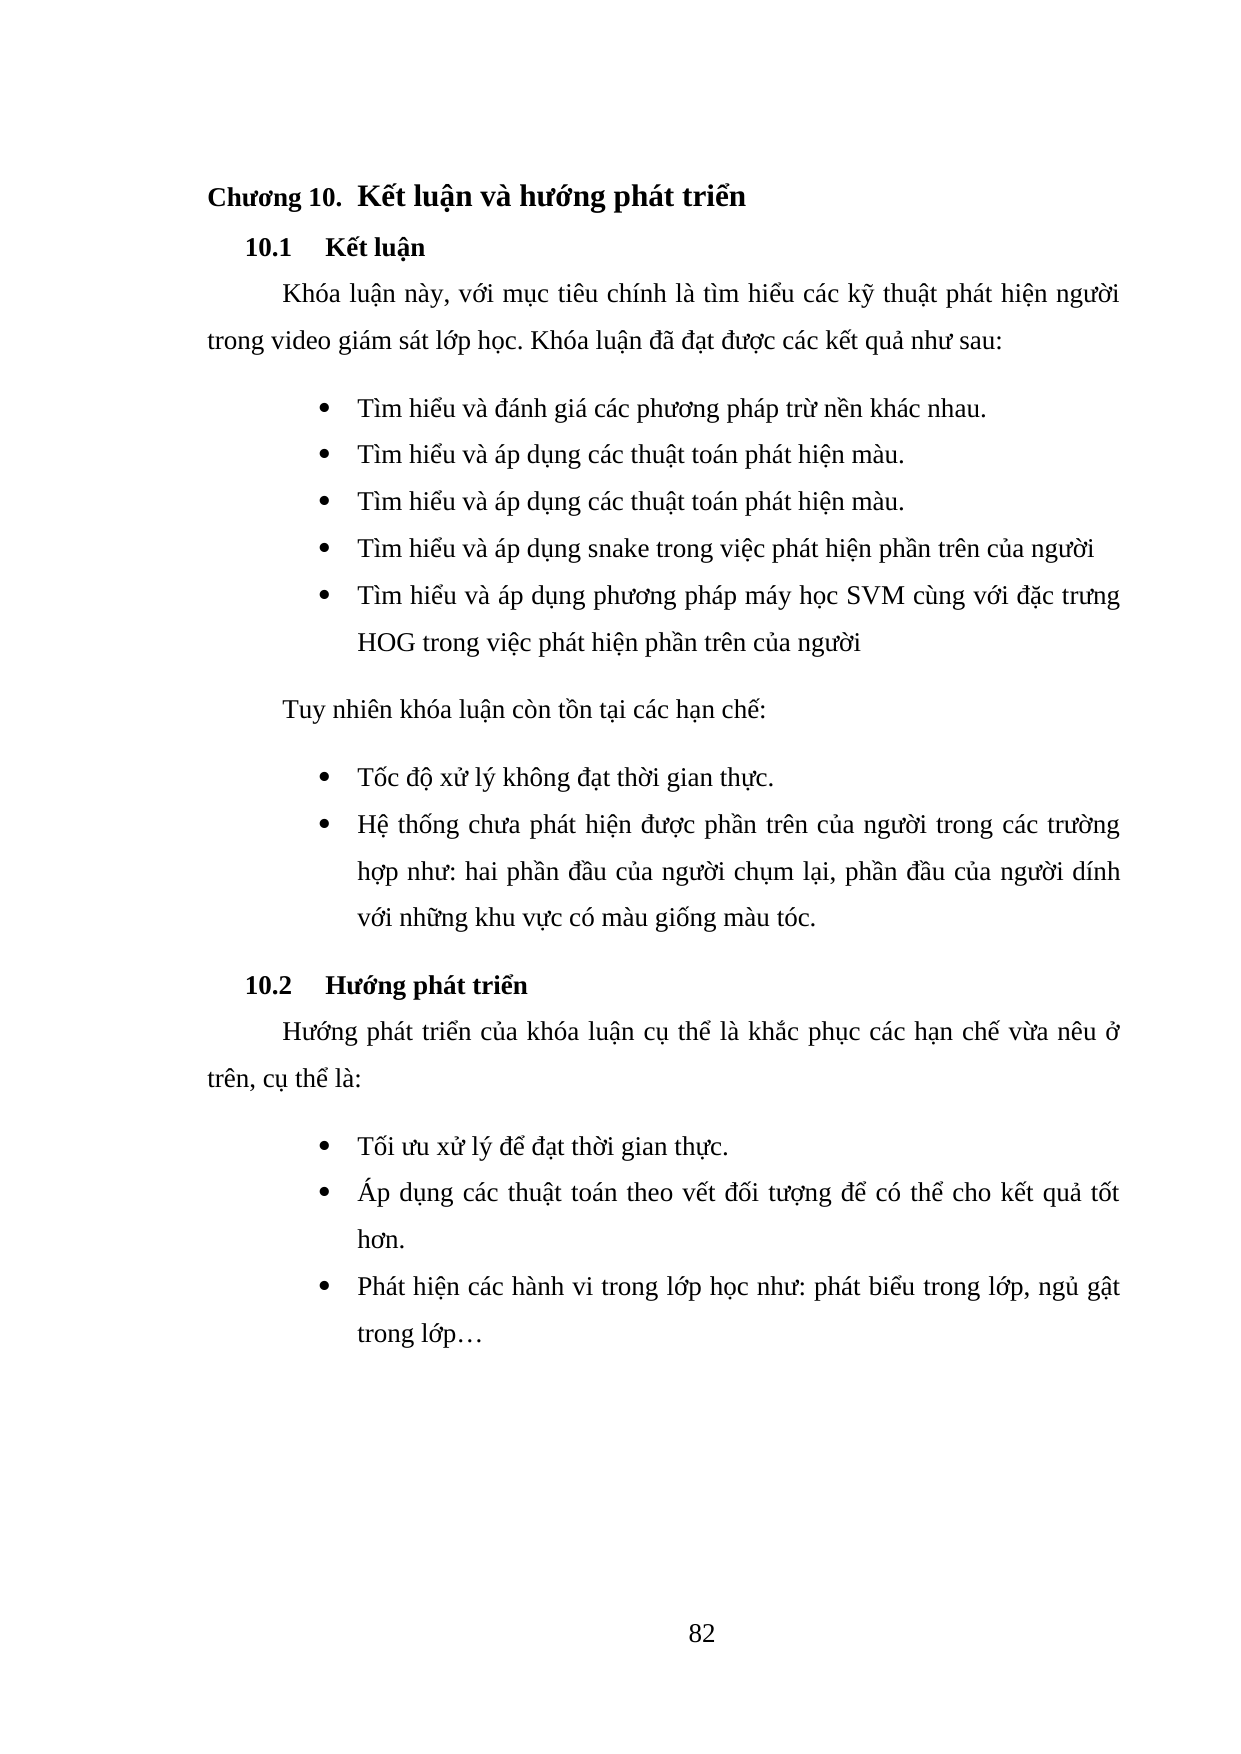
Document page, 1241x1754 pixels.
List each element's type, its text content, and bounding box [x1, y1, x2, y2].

list Tìm hiểu và áp dụng phương pháp máy học SVM cùng với đặc trưng HOG trong việc phát hiện phần trên của người [319, 579, 1122, 657]
list Tìm hiểu và áp dụng snake trong việc phát hiện phần trên của người [319, 532, 1122, 563]
subtitle Kết luận [244, 231, 1122, 262]
text Hướng phát triển của khóa luận cụ thể là khắc phục các hạn chế vừa nêu ở trên, cụ thể là: [207, 1015, 1122, 1093]
list Tìm hiểu và đánh giá các phương pháp trừ nền khác nhau. [319, 392, 1122, 423]
list Phát hiện các hành vi trong lớp học như: phát biểu trong lớp, ngủ gật trong lớp… [319, 1270, 1122, 1348]
list Tìm hiểu và áp dụng các thuật toán phát hiện màu. [319, 485, 1122, 517]
subtitle Hướng phát triển [244, 969, 1122, 1000]
subtitle Kết luận và hướng phát triển [207, 177, 1122, 213]
list Tìm hiểu và áp dụng các thuật toán phát hiện màu. [319, 438, 1122, 470]
text Khóa luận này, với mục tiêu chính là tìm hiểu các kỹ thuật phát hiện người trong video giám sát lớp học. Khóa luận đã đạt được các kết quả như sau: [207, 277, 1122, 355]
list Hệ thống chưa phát hiện được phần trên của người trong các trường hợp như: hai phần đầu của người chụm lại, phần đầu của người dính với những khu vực có màu giống màu tóc. [319, 808, 1122, 932]
text Tuy nhiên khóa luận còn tồn tại các hạn chế: [207, 693, 1122, 724]
list Áp dụng các thuật toán theo vết đối tượng để có thể cho kết quả tốt hơn. [319, 1176, 1122, 1254]
list Tối ưu xử lý để đạt thời gian thực. [319, 1129, 1122, 1161]
list Tốc độ xử lý không đạt thời gian thực. [319, 761, 1122, 792]
